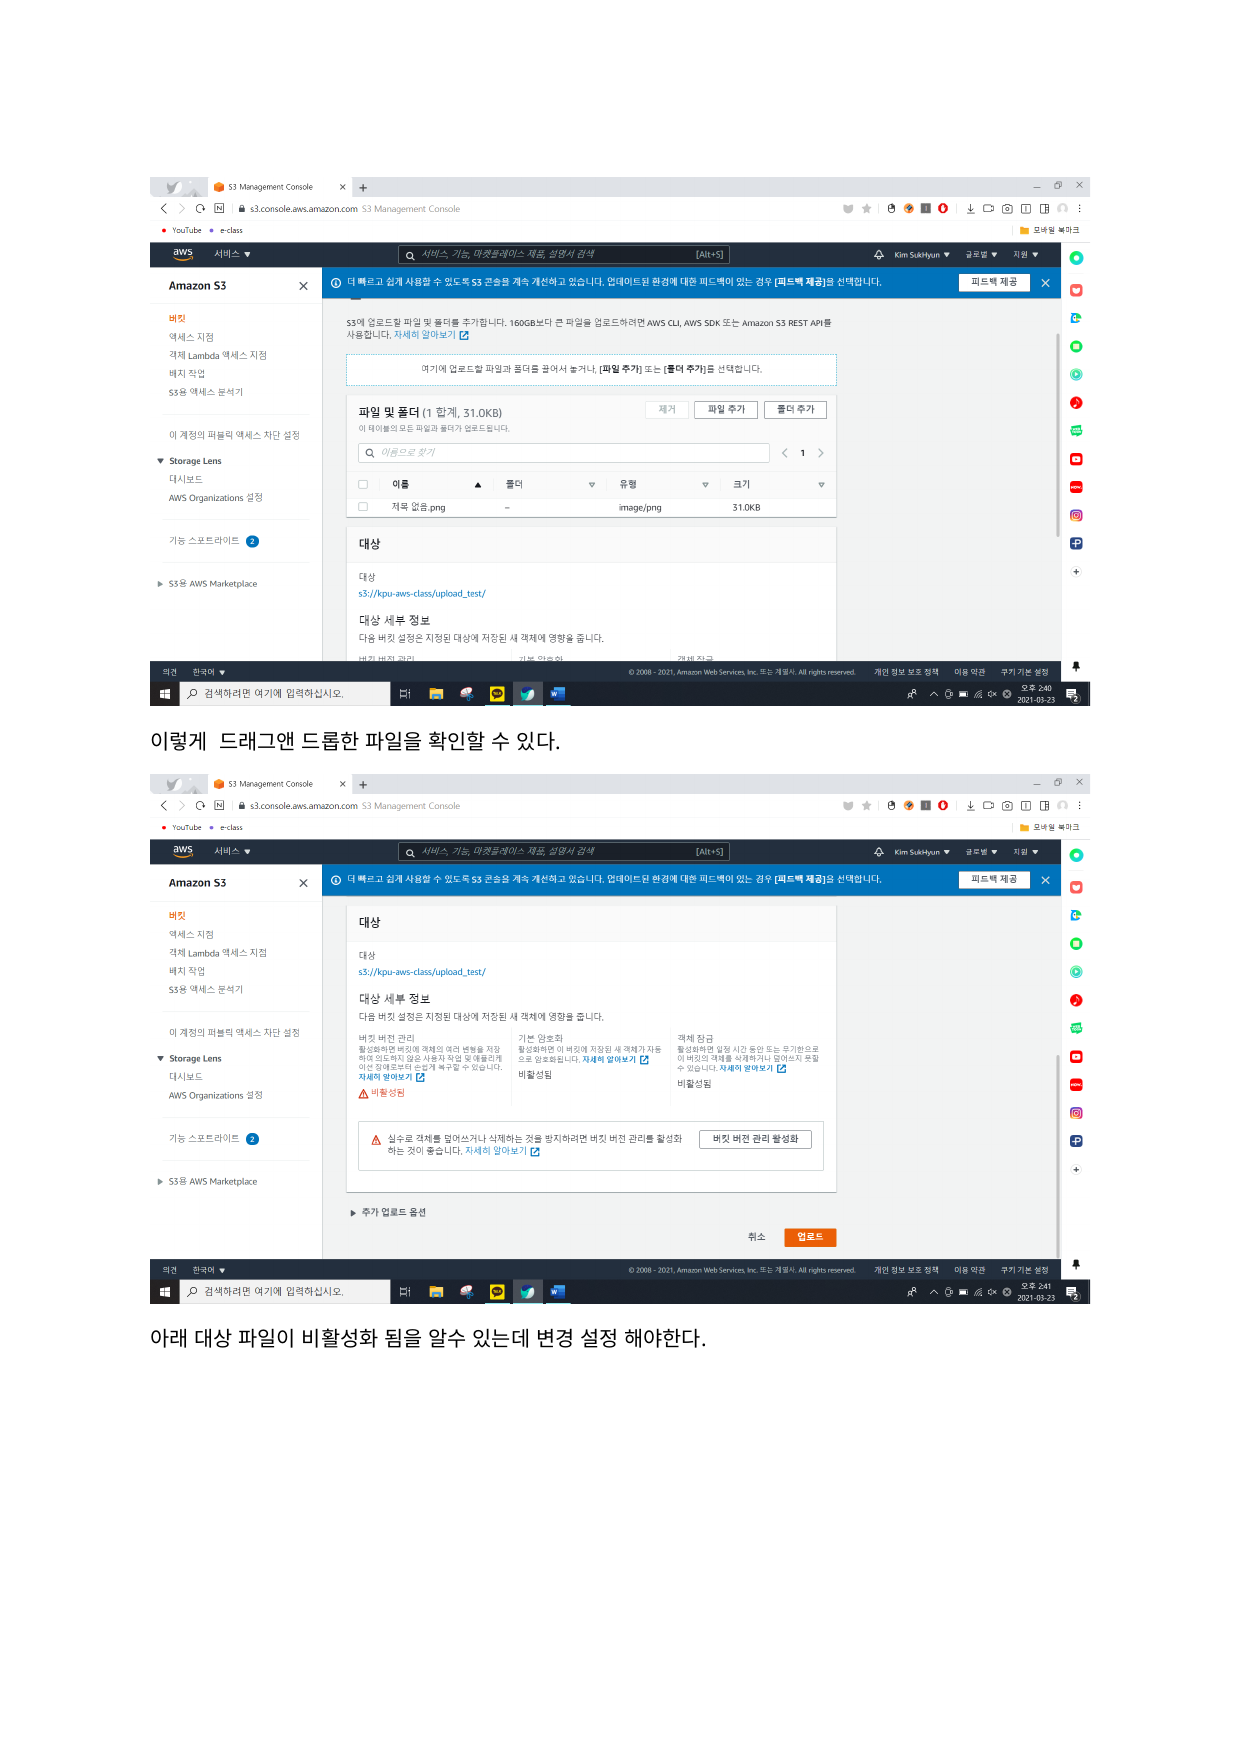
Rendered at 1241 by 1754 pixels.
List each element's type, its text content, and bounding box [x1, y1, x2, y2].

text 이렇게 드래그앤 드롭한 파일을 확인할 수 있다. [150, 725, 1090, 755]
picture [150, 177, 1091, 706]
text 아래 대상 파일이 비활성화 됨을 알수 있는데 변경 설정 해야한다. [150, 1322, 1090, 1352]
picture [150, 774, 1091, 1304]
